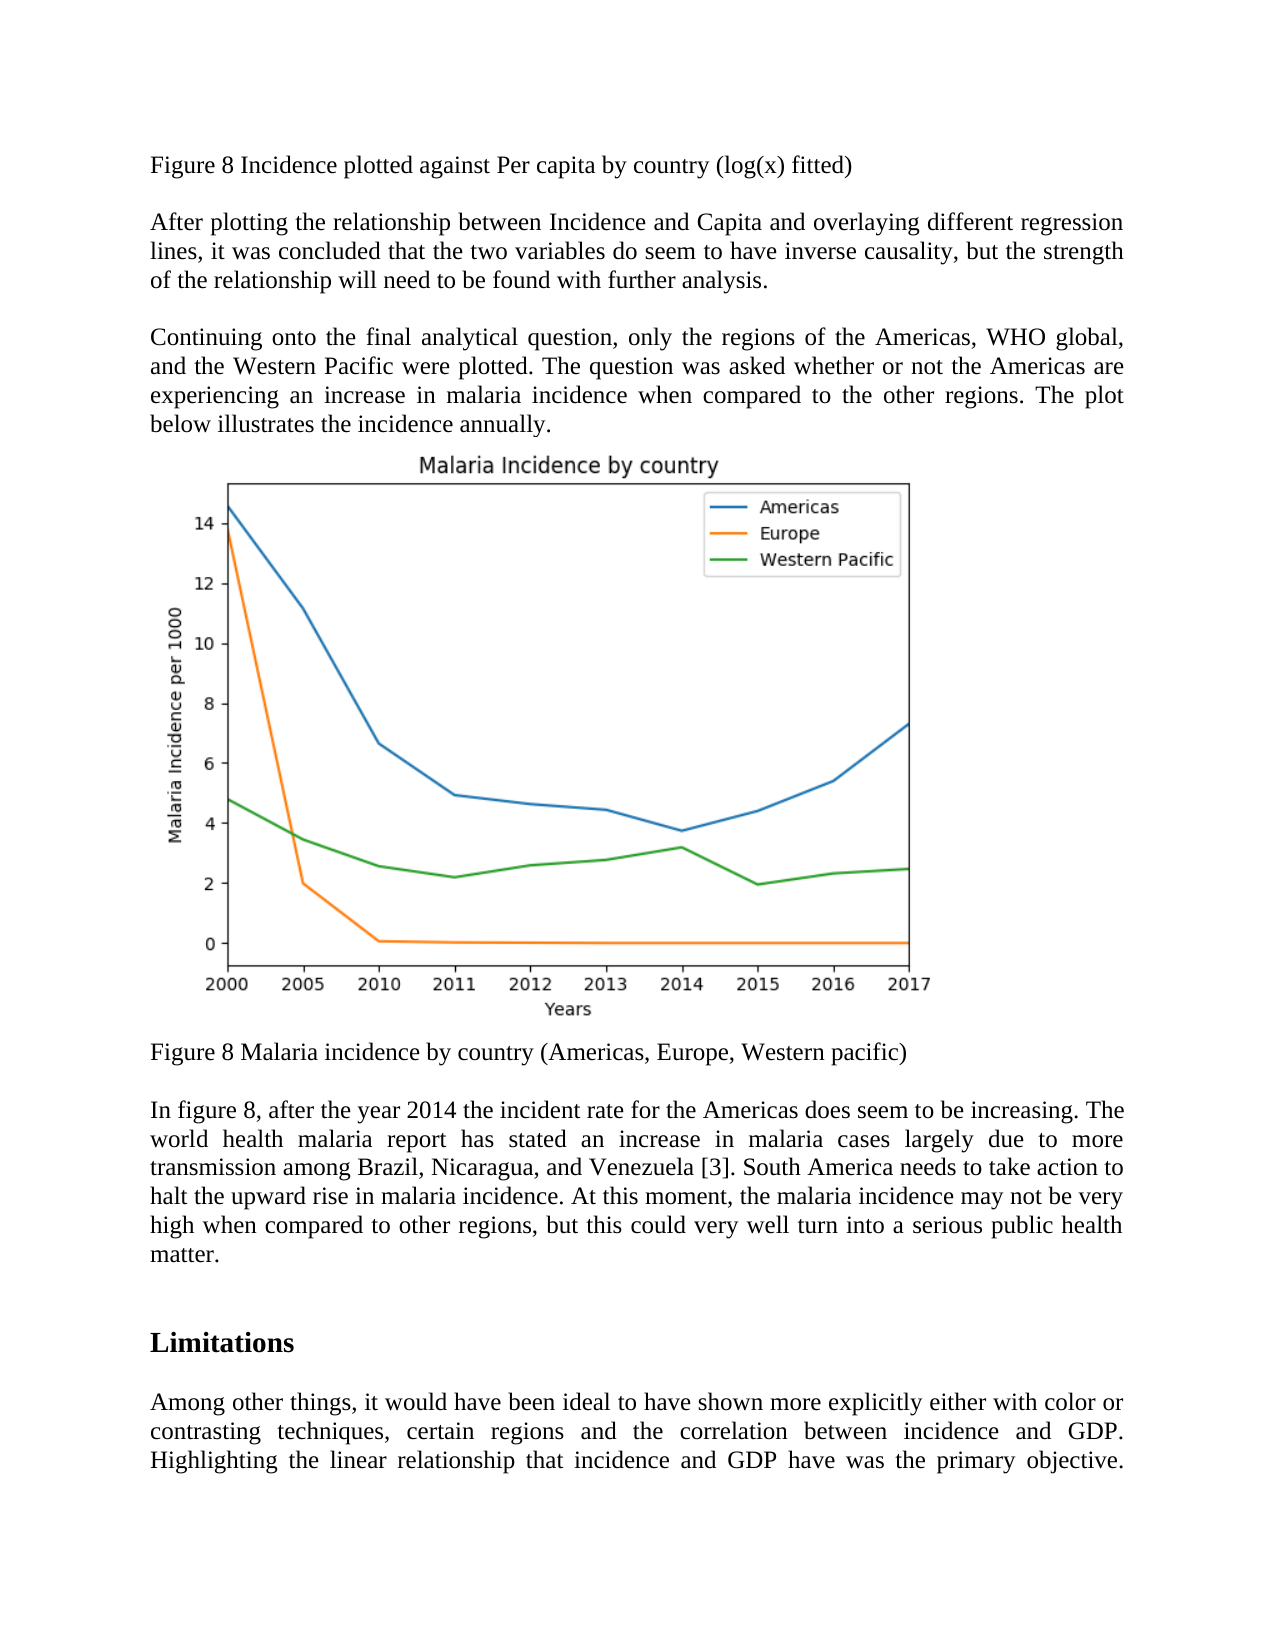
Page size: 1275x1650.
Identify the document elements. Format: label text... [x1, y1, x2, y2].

text In figure 8, after the year 2014 the incident rate for the Americas does seem to be increasing. The world health malaria report has stated an increase in malaria cases largely due to more transmission among Brazil, Nicaragua, and Venezuela [3]. South America needs to take action to halt the upward rise in malaria incidence. At this moment, the malaria incidence may not be very high when compared to other regions, but this could very well turn into a serious public health matter. [150, 1095, 1125, 1267]
text Figure 8 Incidence plotted against Per capita by country (log(x) fitted) [150, 150, 1125, 179]
text After plotting the relationship between Incidence and Capita and overlaying different regression lines, it was concluded that the two variables do seem to have inverse causality, but the strength of the relationship will need to be found with further analysis. [150, 207, 1125, 294]
text Limitations [150, 1325, 1125, 1358]
text Figure 8 Malaria incidence by country (Americas, Europe, Western pacific) [150, 1037, 1125, 1066]
picture [150, 437, 950, 1038]
text Continuing onto the final analytical question, only the regions of the Americas, WHO global, and the Western Pacific were plotted. The question was asked whether or not the Americas are experiencing an increase in malaria incidence when compared to the other regions. The plot below illustrates the incidence annually. [150, 322, 1125, 437]
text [150, 1387, 1125, 1473]
